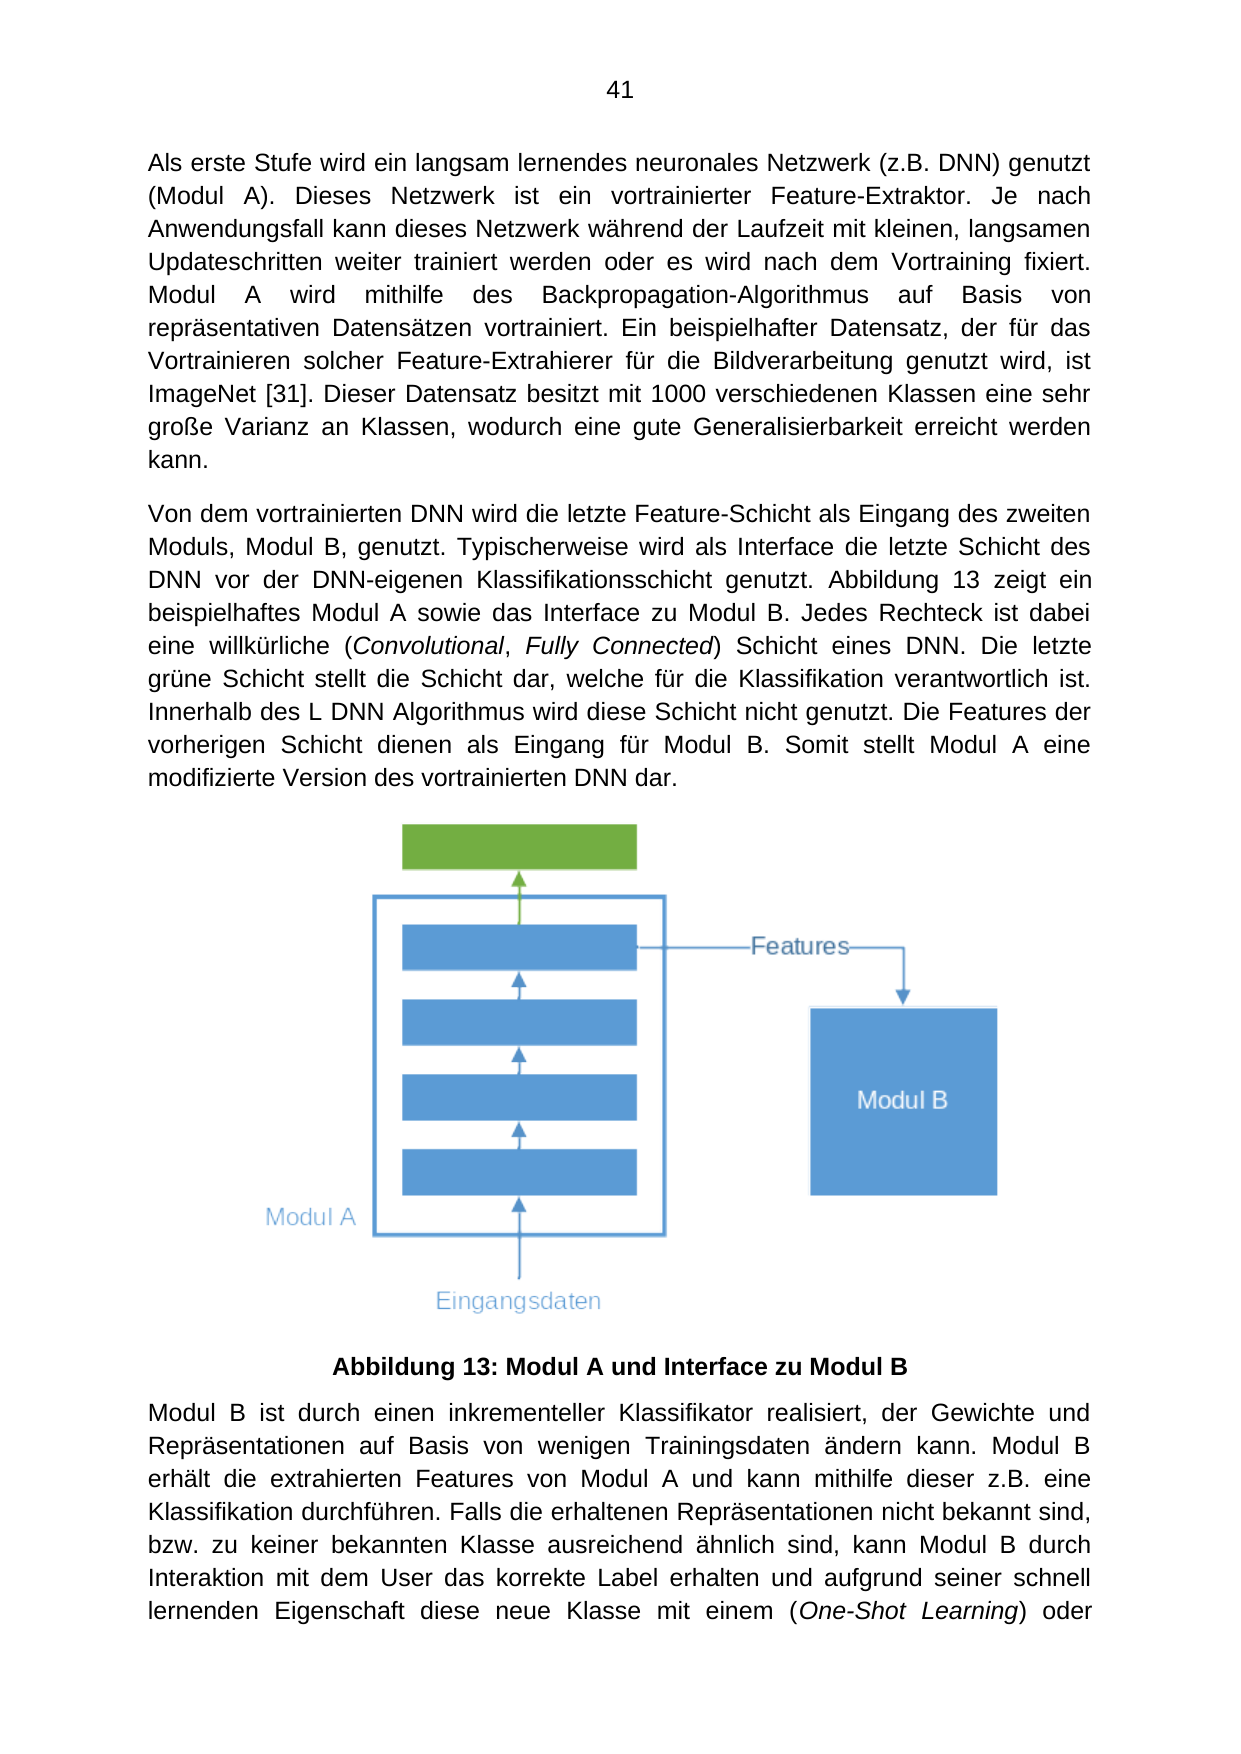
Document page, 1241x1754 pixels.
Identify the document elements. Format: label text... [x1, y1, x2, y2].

text Von dem vortrainierten DNN wird die letzte Feature-Schicht als Eingang des zweiten Moduls, Modul B, genutzt. Typischerweise wird als Interface die letzte Schicht des DNN vor der DNN-eigenen Klassifikationsschicht genutzt. Abbildung 13 zeigt ein beispielhaftes Modul A sowie das Interface zu Modul B. Jedes Rechteck ist dabei eine willkürliche (Convolutional, Fully Connected) Schicht eines DNN. Die letzte grüne Schicht stellt die Schicht dar, welche für die Klassifikation verantwortlich ist. Innerhalb des L DNN Algorithmus wird diese Schicht nicht genutzt. Die Features der vorherigen Schicht dienen als Eingang für Modul B. Somit stellt Modul A eine modifizierte Version des vortrainierten DNN dar. [148, 499, 1092, 792]
text Abbildung 13: Modul A und Interface zu Modul B [148, 1352, 1092, 1381]
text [148, 1398, 1092, 1625]
text Als erste Stufe wird ein langsam lernendes neuronales Netzwerk (z.B. DNN) genutzt (Modul A). Dieses Netzwerk ist ein vortrainierter Feature-Extraktor. Je nach Anwendungsfall kann dieses Netzwerk während der Laufzeit mit kleinen, langsamen Updateschritten weiter trainiert werden oder es wird nach dem Vortraining fixiert. Modul A wird mithilfe des Backpropagation-Algorithmus auf Basis von repräsentativen Datensätzen vortrainiert. Ein beispielhafter Datensatz, der für das Vortrainieren solcher Feature-Extrahierer für die Bildverarbeitung genutzt wird, ist ImageNet . Dieser Datensatz besitzt mit 1000 verschiedenen Klassen eine sehr große Varianz an Klassen, wodurch eine gute Generalisierbarkeit erreicht werden kann. [148, 148, 1092, 474]
